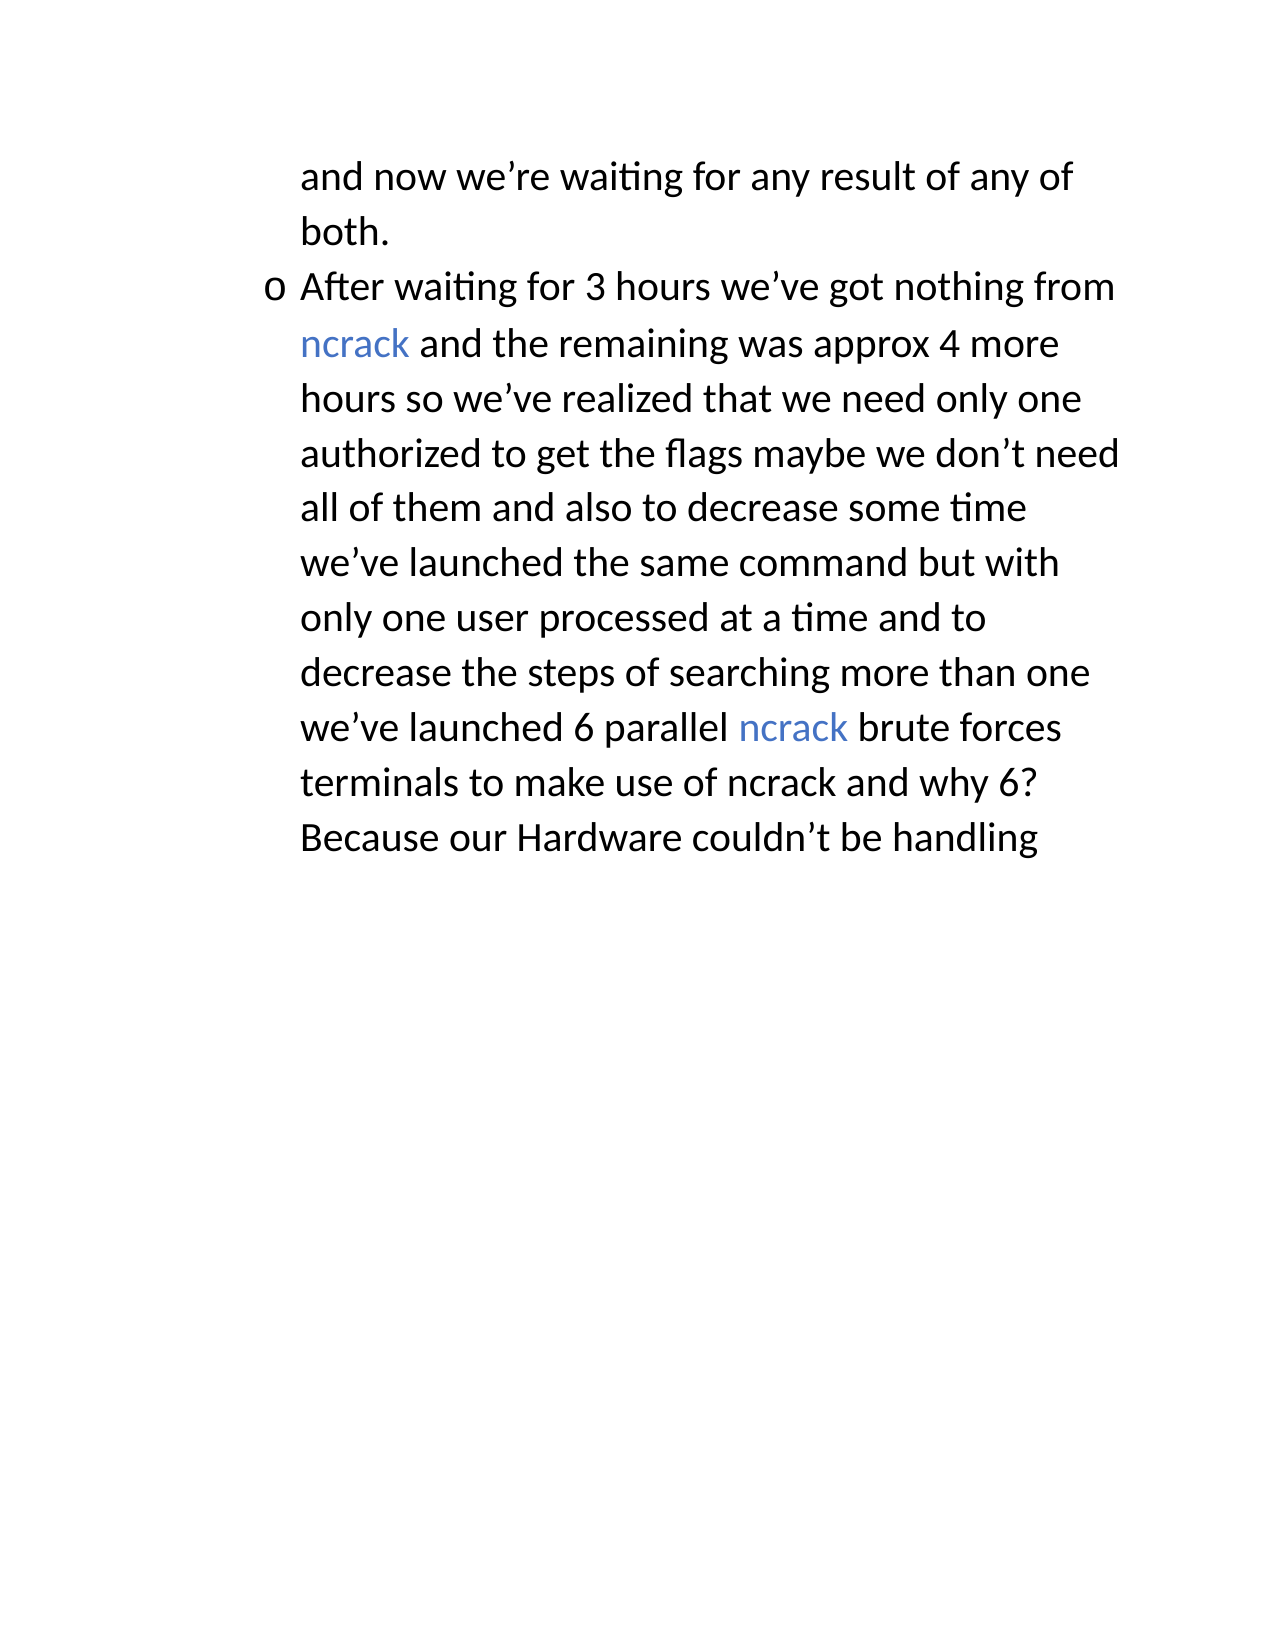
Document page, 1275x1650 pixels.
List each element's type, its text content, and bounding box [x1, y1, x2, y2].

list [262, 150, 1125, 256]
list After waiting for 3 hours we’ve got nothing from ncrack and the remaining was approx 4 more hours so we’ve realized that we need only one authorized to get the flags maybe we don’t need all of them and also to decrease some time we’ve launched the same command but with only one user processed at a time and to decrease the steps of searching more than one we’ve launched 6 parallel ncrack brute forces terminals to make use of ncrack and why 6? Because our Hardware couldn’t be handling more: [262, 260, 1125, 862]
